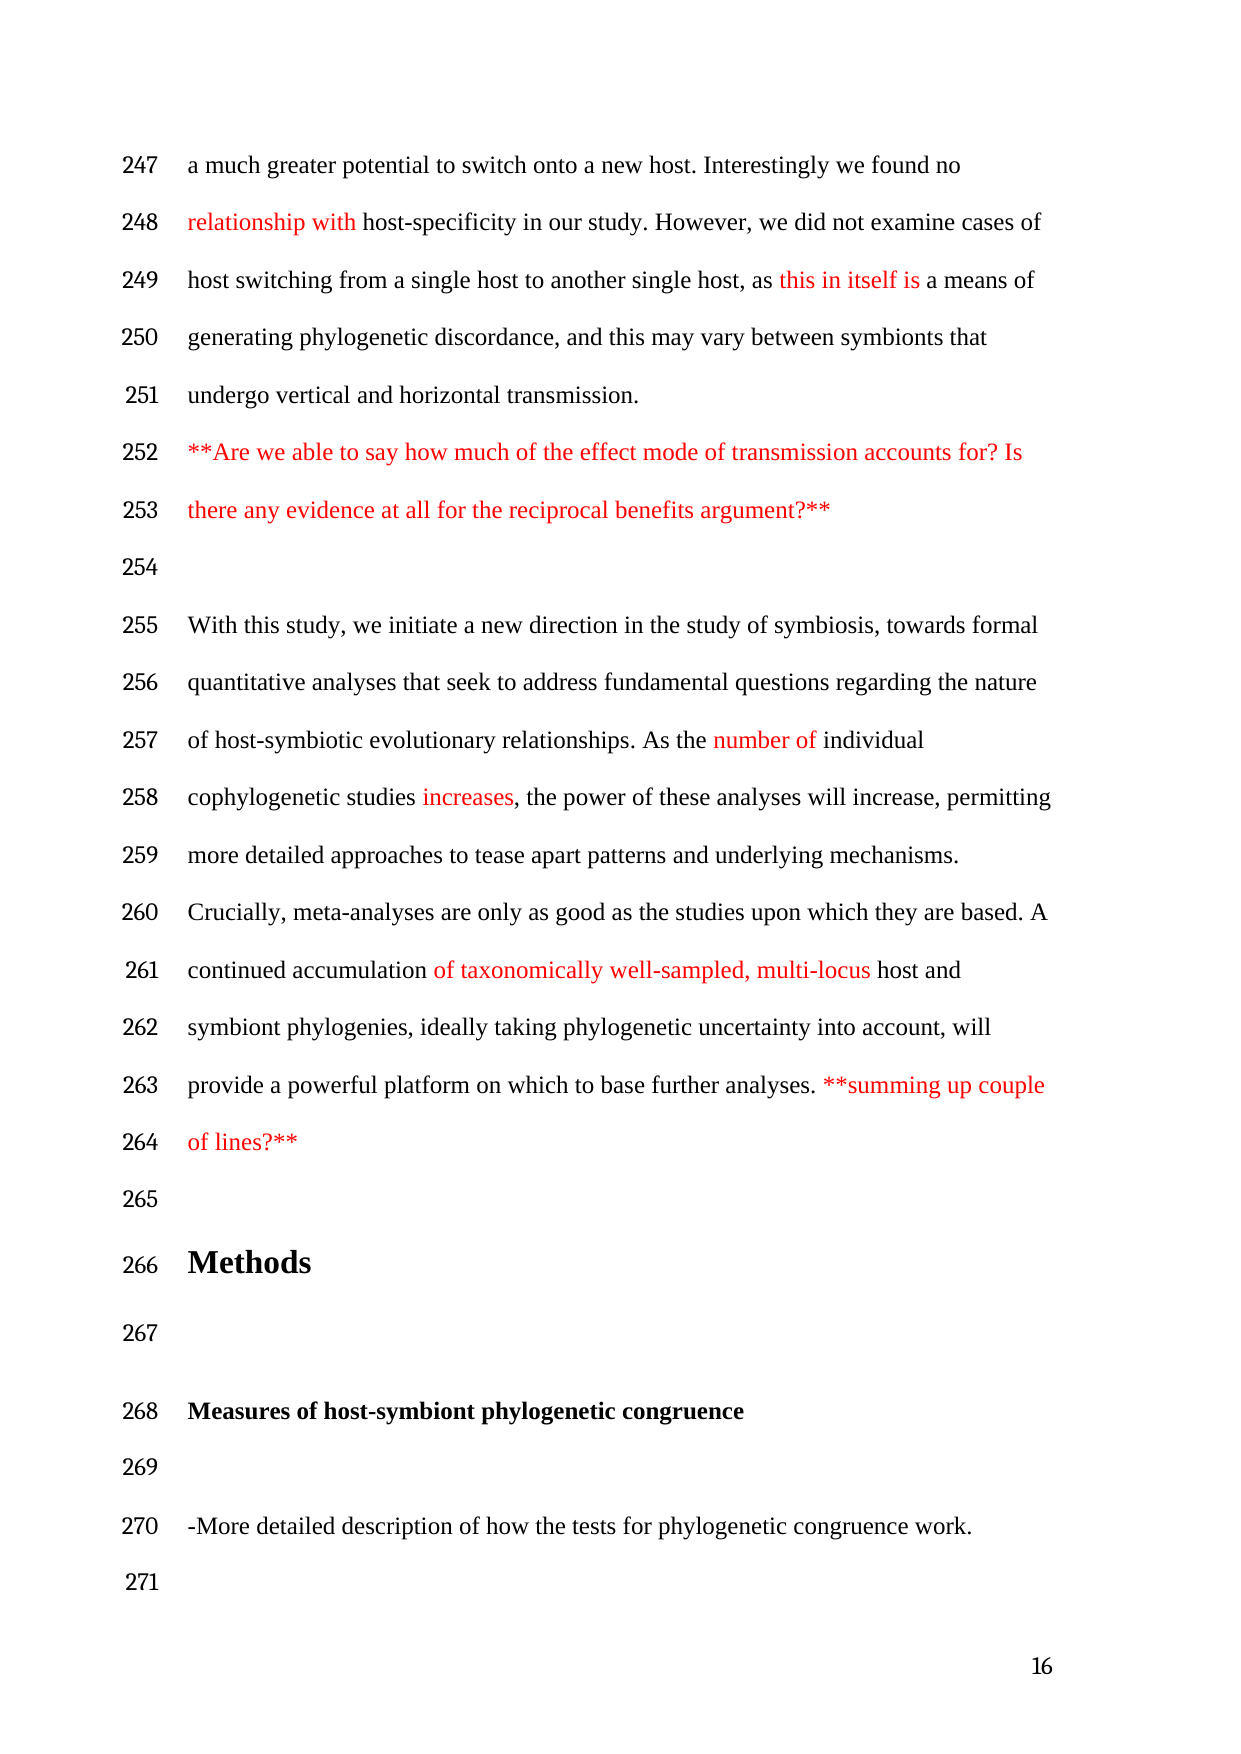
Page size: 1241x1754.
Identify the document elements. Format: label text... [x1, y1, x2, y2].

text Measures of host-symbiont phylogenetic congruence [187, 1396, 1053, 1424]
text With this study, we initiate a new direction in the study of symbiosis, towards formal quantitative analyses that seek to address fundamental questions regarding the nature of host-symbiotic evolutionary relationships. As the number of individual cophylogenetic studies increases, the power of these analyses will increase, permitting more detailed approaches to tease apart patterns and underlying mechanisms. Crucially, meta-analyses are only as good as the studies upon which they are based. A continued accumulation of taxonomically well-sampled, multi-locus host and symbiont phylogenies, ideally taking phylogenetic uncertainty into account, will provide a powerful platform on which to base further analyses. **summing up couple of lines?** [187, 610, 1053, 1156]
text Methods [187, 1242, 1053, 1281]
text **Are we able to say how much of the effect mode of transmission accounts for? Is there any evidence at all for the reciprocal benefits argument?** [187, 437, 1053, 524]
text -More detailed description of how the tests for phylogenetic congruence work. [187, 1511, 1053, 1539]
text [187, 150, 1053, 409]
